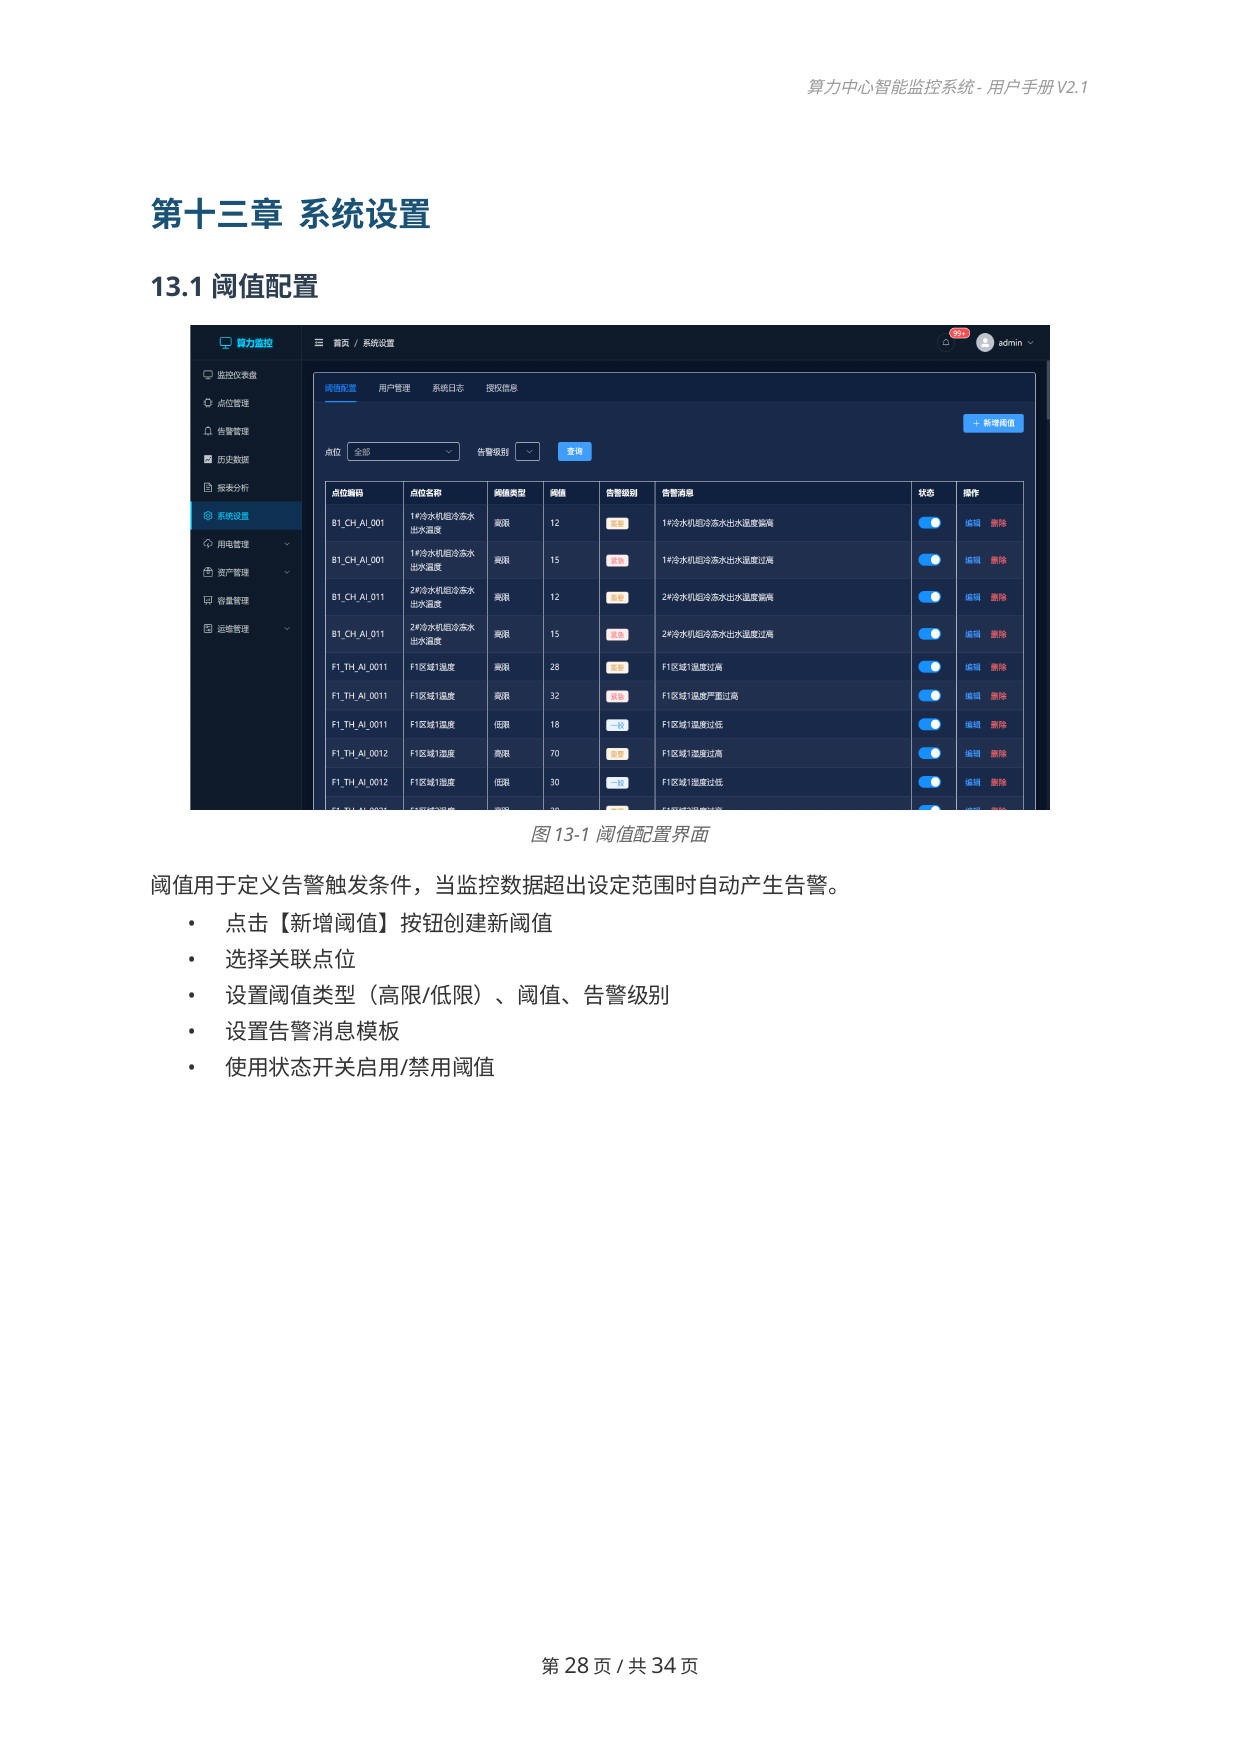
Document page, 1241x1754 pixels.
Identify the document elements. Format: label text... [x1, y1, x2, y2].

list 设置阈值类型（高限/低限）、阈值、告警级别 [187, 978, 1090, 1009]
text 阈值用于定义告警触发条件，当监控数据超出设定范围时自动产生告警。 [150, 868, 1090, 899]
picture [190, 325, 1050, 810]
list 选择关联点位 [187, 942, 1090, 973]
subtitle 13.1 阈值配置 [150, 265, 1090, 304]
list 使用状态开关启用/禁用阈值 [187, 1049, 1090, 1081]
subtitle 第十三章 系统设置 [150, 187, 1090, 236]
list 设置告警消息模板 [187, 1014, 1090, 1045]
list 点击【新增阈值】按钮创建新阈值 [187, 906, 1090, 938]
text 图 13-1 阈值配置界面 [150, 820, 1090, 847]
